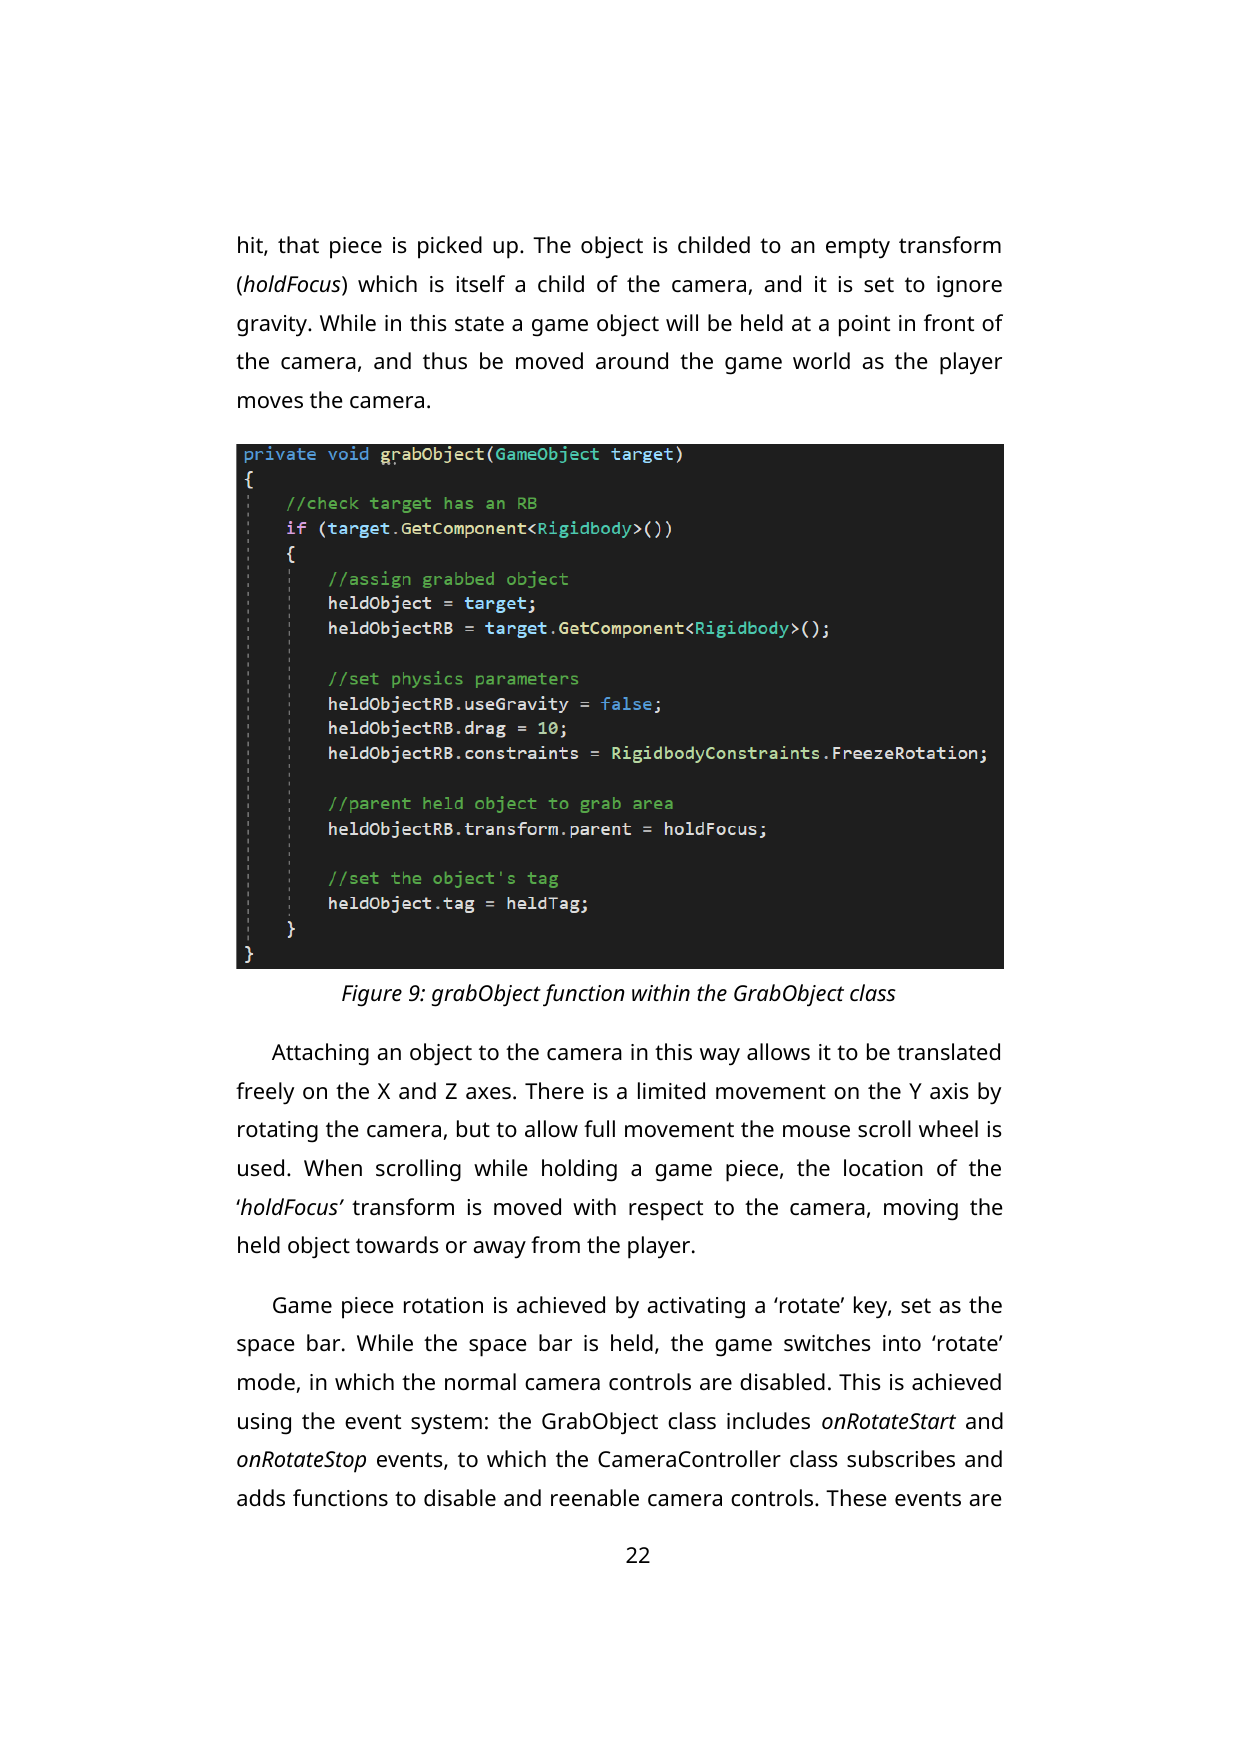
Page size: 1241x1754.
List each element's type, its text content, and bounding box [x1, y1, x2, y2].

text Attaching an object to the camera in this way allows it to be translated freely on the X and Z axes. There is a limited movement on the Y axis by rotating the camera, but to allow full movement the mouse scroll wheel is used. When scrolling while holding a game piece, the location of the ‘holdFocus’ transform is moved with respect to the camera, moving the held object towards or away from the player. [236, 1037, 1004, 1260]
picture [236, 444, 1004, 969]
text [236, 230, 1004, 415]
text Figure 9: grabObject function within the GrabObject class [236, 969, 1004, 1007]
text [236, 1290, 1004, 1513]
